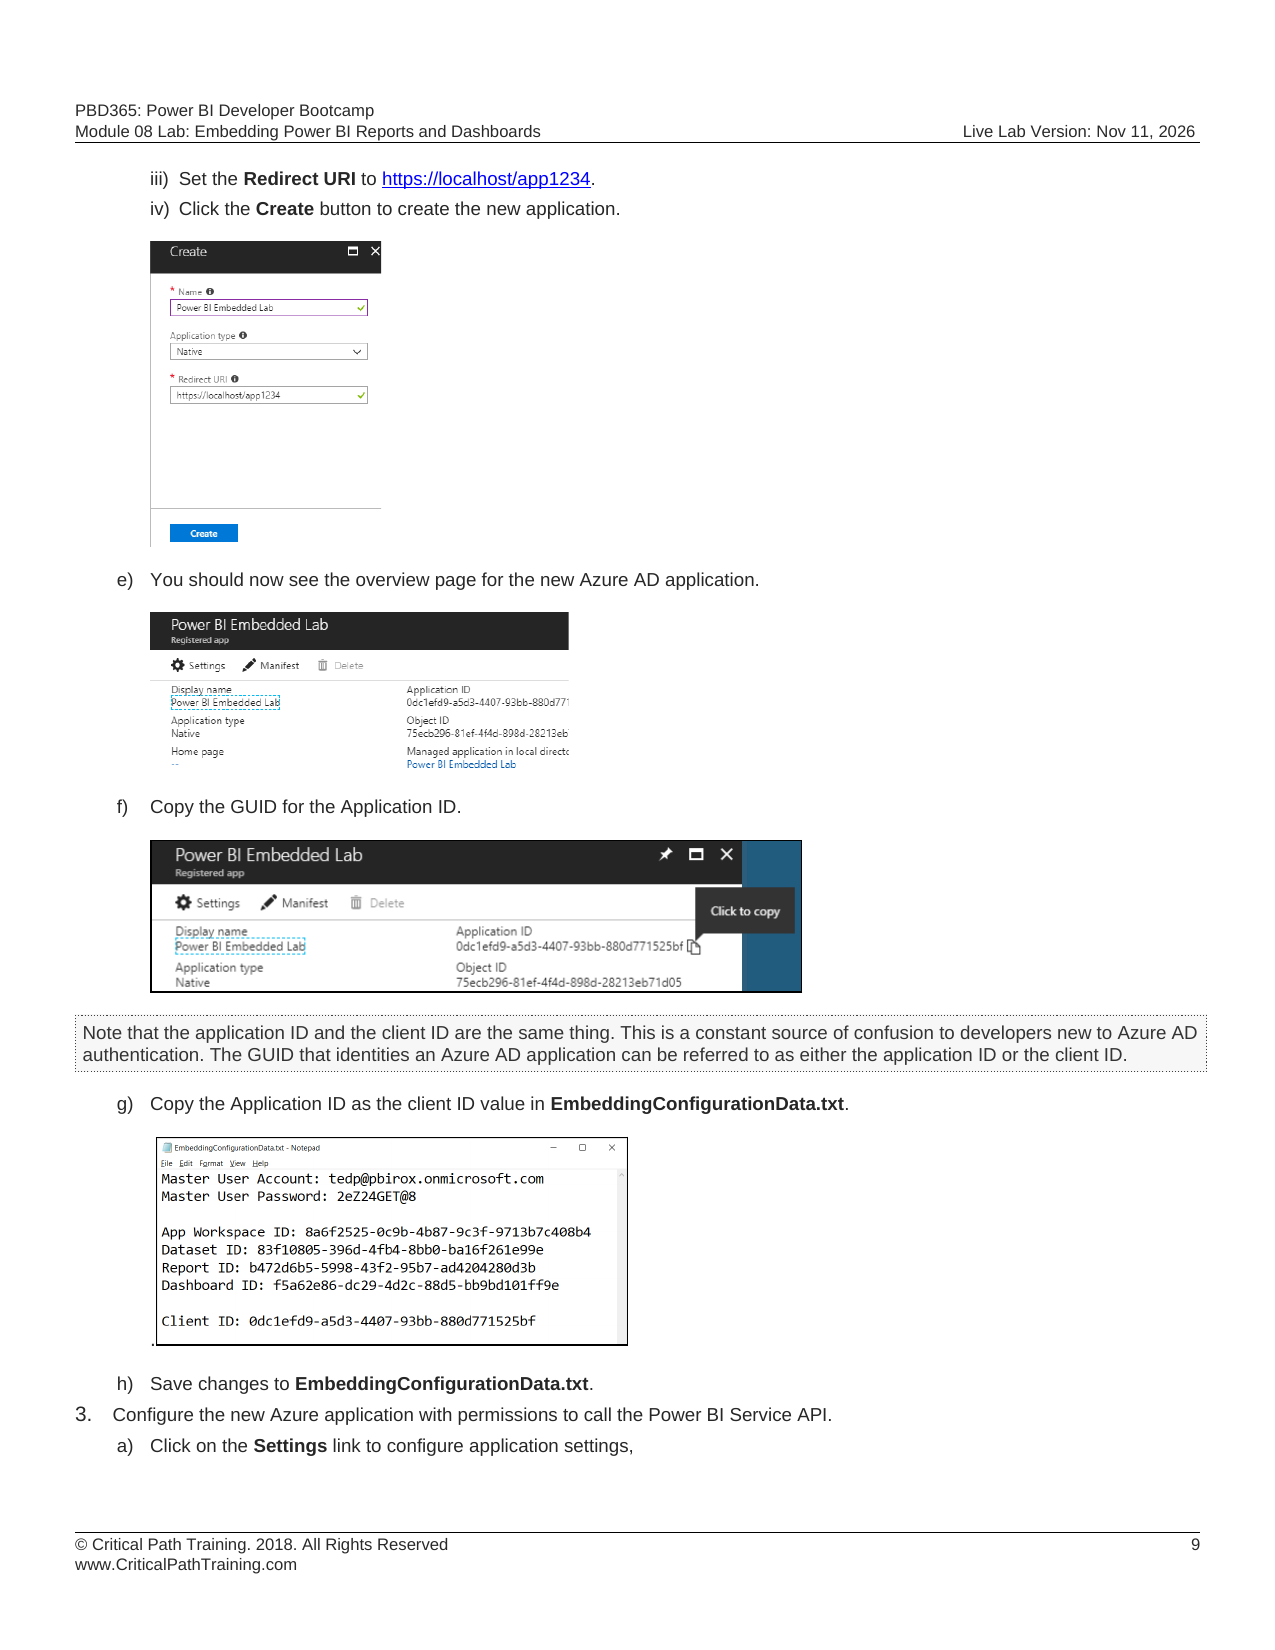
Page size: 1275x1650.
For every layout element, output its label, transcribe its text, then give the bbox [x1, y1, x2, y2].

picture [150, 241, 382, 547]
text Configure the new Azure application with permissions to call the Power BI Service API. [75, 1402, 1200, 1426]
text Copy the Application ID as the client ID value in EmbeddingConfigurationData.txt. [117, 1093, 1200, 1115]
text Click the Create button to create the new application. [150, 198, 1200, 219]
picture [157, 1138, 627, 1344]
text Note that the application ID and the client ID are the same thing. This is a constant source of confusion to developers new to Azure AD authentication. The GUID that identities an Azure AD application can be referred to as either the application ID or the client ID. [75, 1014, 1207, 1072]
text You should now see the overview page for the new Azure AD application. [117, 569, 1200, 591]
text Save changes to EmbeddingConfigurationData.txt. [117, 1372, 1200, 1394]
picture [150, 612, 569, 775]
text Set the Redirect URI to https://localhost/app1234. [150, 168, 1200, 189]
text Click on the Settings link to configure application settings, [117, 1434, 1200, 1456]
text Copy the GUID for the Application ID. [117, 796, 1200, 818]
picture [152, 841, 801, 991]
